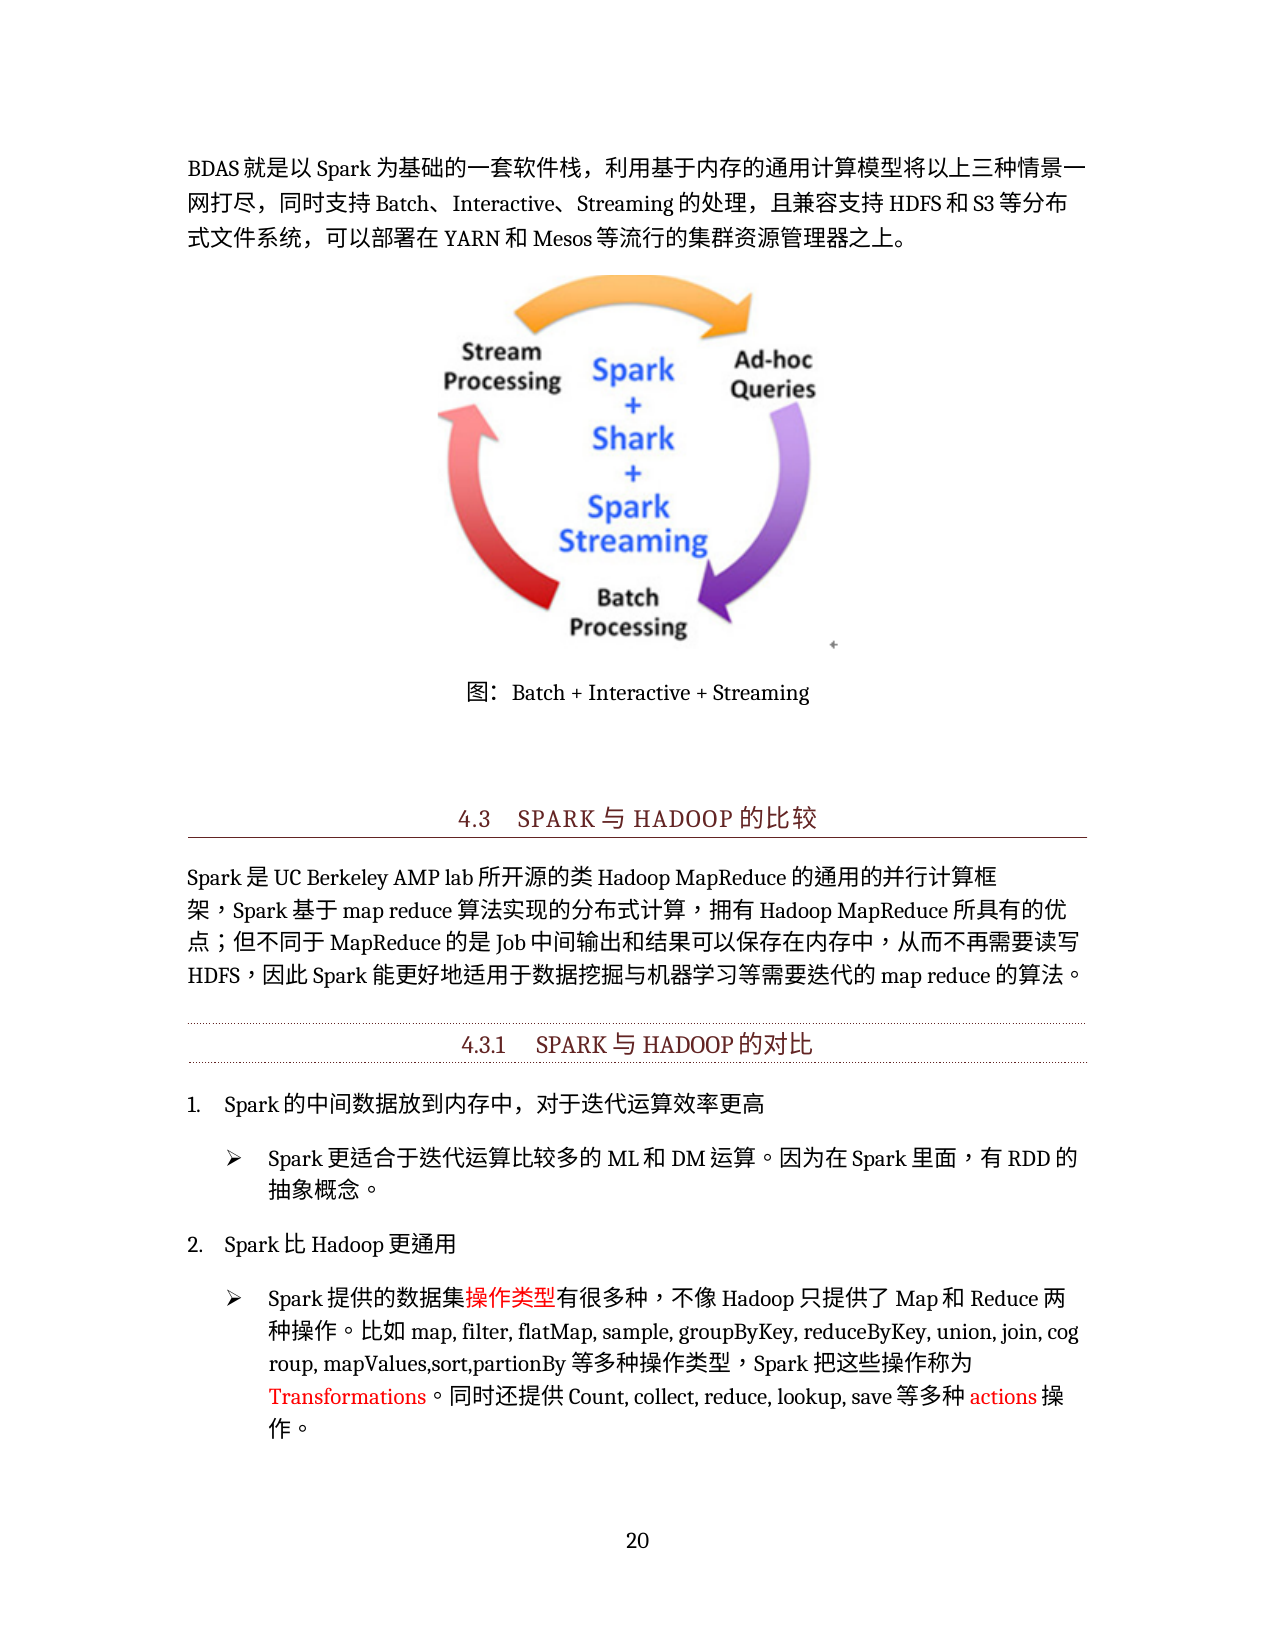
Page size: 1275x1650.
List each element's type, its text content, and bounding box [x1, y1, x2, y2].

picture [437, 275, 838, 652]
subtitle Spark与Hadoop的比较 [187, 799, 1087, 838]
list Spark提供的数据集操作类型有很多种，不像Hadoop只提供了Map和Reduce两种操作。比如map, filter, flatMap, sample, groupByKey, reduceByKey, union, join, cogroup, mapValues,sort,partionBy等多种操作类型，Spark把这些操作称为Transformations。同时还提供Count, collect, reduce, lookup, save等多种actions操作。 [225, 1282, 1087, 1444]
list Spark更适合于迭代运算比较多的ML和DM运算。因为在Spark里面，有RDD的抽象概念。 [225, 1142, 1087, 1206]
list Spark比Hadoop更通用 [187, 1228, 1087, 1259]
text Spark是UC Berkeley AMP lab所开源的类Hadoop MapReduce的通用的并行计算框架，Spark基于map reduce算法实现的分布式计算，拥有Hadoop MapReduce所具有的优点；但不同于MapReduce的是Job中间输出和结果可以保存在内存中，从而不再需要读写HDFS，因此Spark能更好地适用于数据挖掘与机器学习等需要迭代的map reduce的算法。 [187, 861, 1087, 990]
text BDAS就是以Spark为基础的一套软件栈，利用基于内存的通用计算模型将以上三种情景一网打尽，同时支持Batch、Interactive、Streaming的处理，且兼容支持HDFS和S3等分布式文件系统，可以部署在YARN和Mesos等流行的集群资源管理器之上。 [187, 150, 1087, 253]
list Spark的中间数据放到内存中，对于迭代运算效率更高 [187, 1086, 1087, 1119]
text 图：Batch + Interactive + Streaming [187, 674, 1087, 707]
subtitle Spark与Hadoop的对比 [187, 1023, 1087, 1063]
